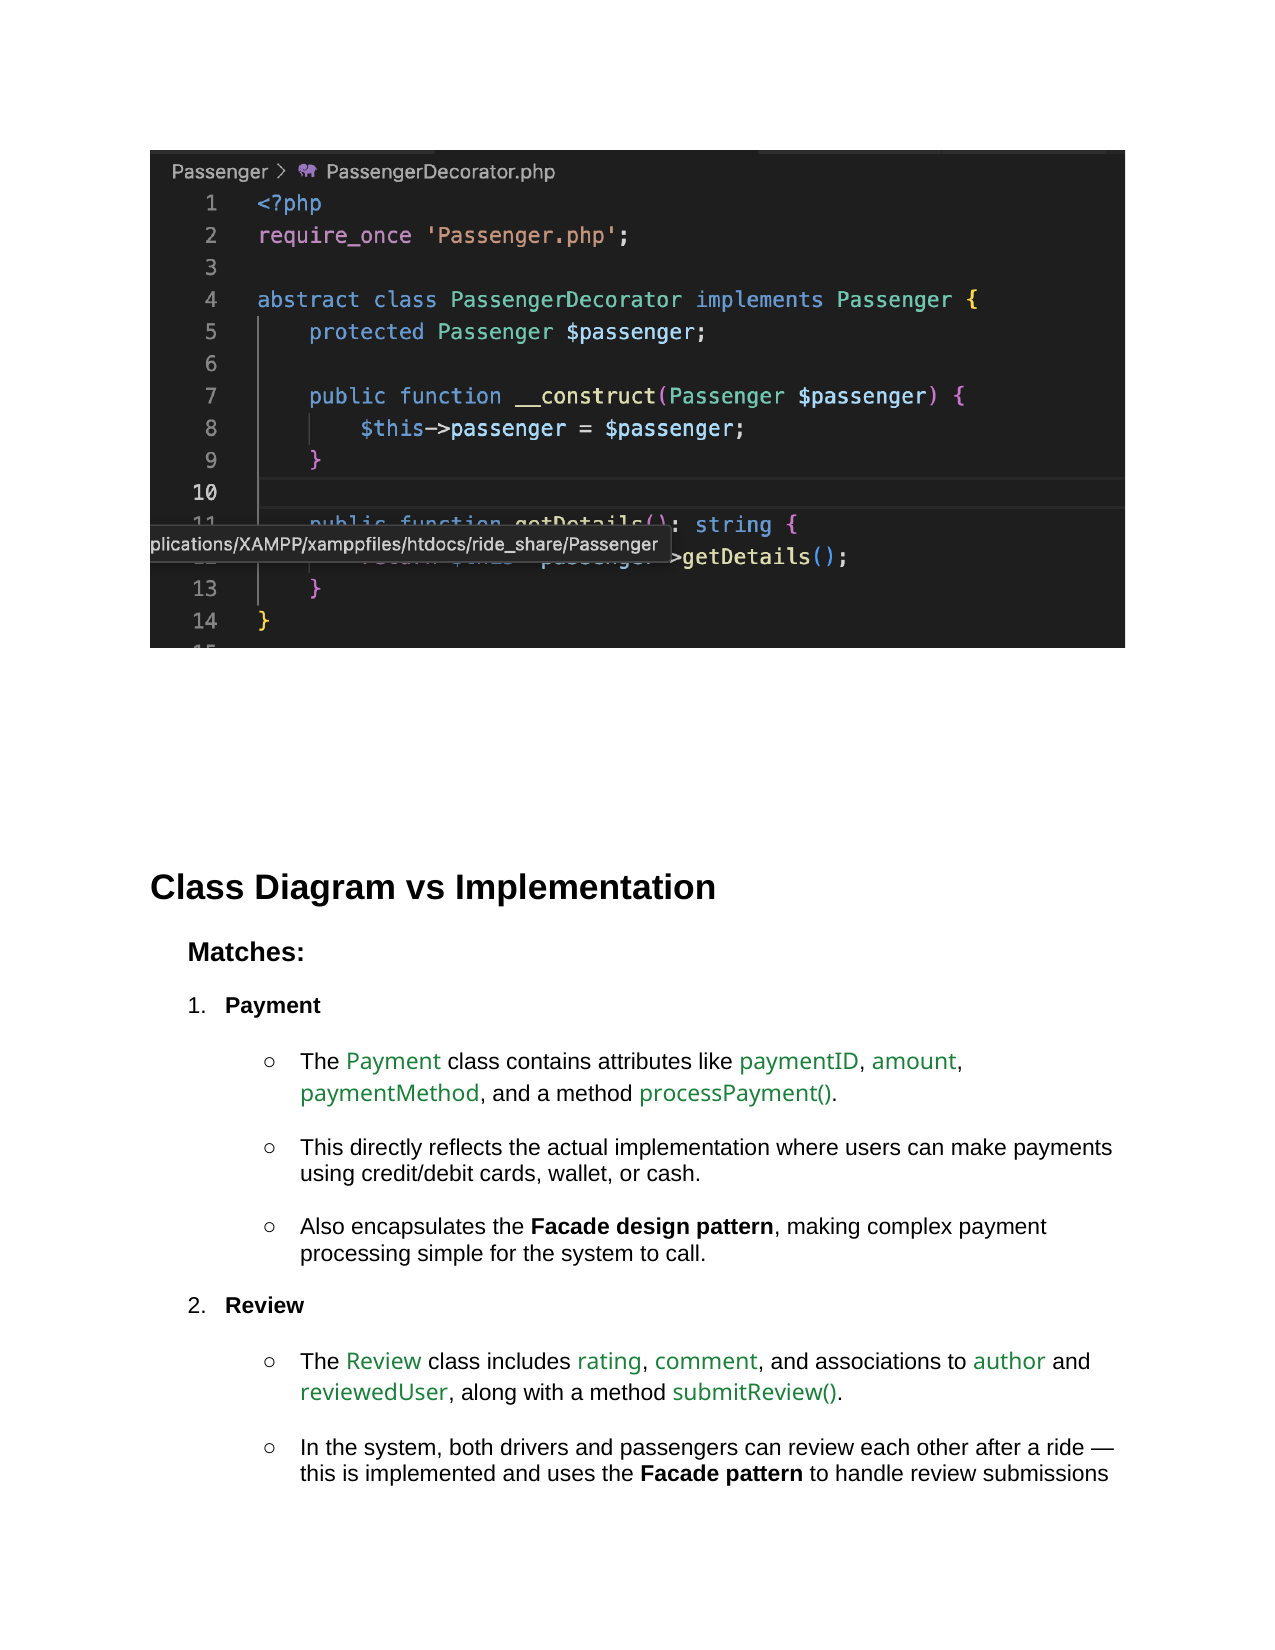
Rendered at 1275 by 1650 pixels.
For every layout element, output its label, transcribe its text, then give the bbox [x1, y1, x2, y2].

subtitle Matches: [187, 936, 1125, 967]
picture [150, 150, 1125, 648]
list Also encapsulates the Facade design pattern, making complex payment processing simple for the system to call. [262, 1213, 1125, 1292]
list Review [187, 1292, 1125, 1345]
subtitle Class Diagram vs Implementation [150, 866, 1125, 907]
list Payment [187, 992, 1125, 1045]
list The Payment class contains attributes like paymentID, amount, paymentMethod, and a method processPayment(). [262, 1045, 1125, 1134]
list This directly reflects the actual implementation where users can make payments using credit/debit cards, wallet, or cash. [262, 1134, 1125, 1213]
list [262, 1434, 1125, 1486]
list The Review class includes rating, comment, and associations to author and reviewedUser, along with a method submitReview(). [262, 1345, 1125, 1434]
